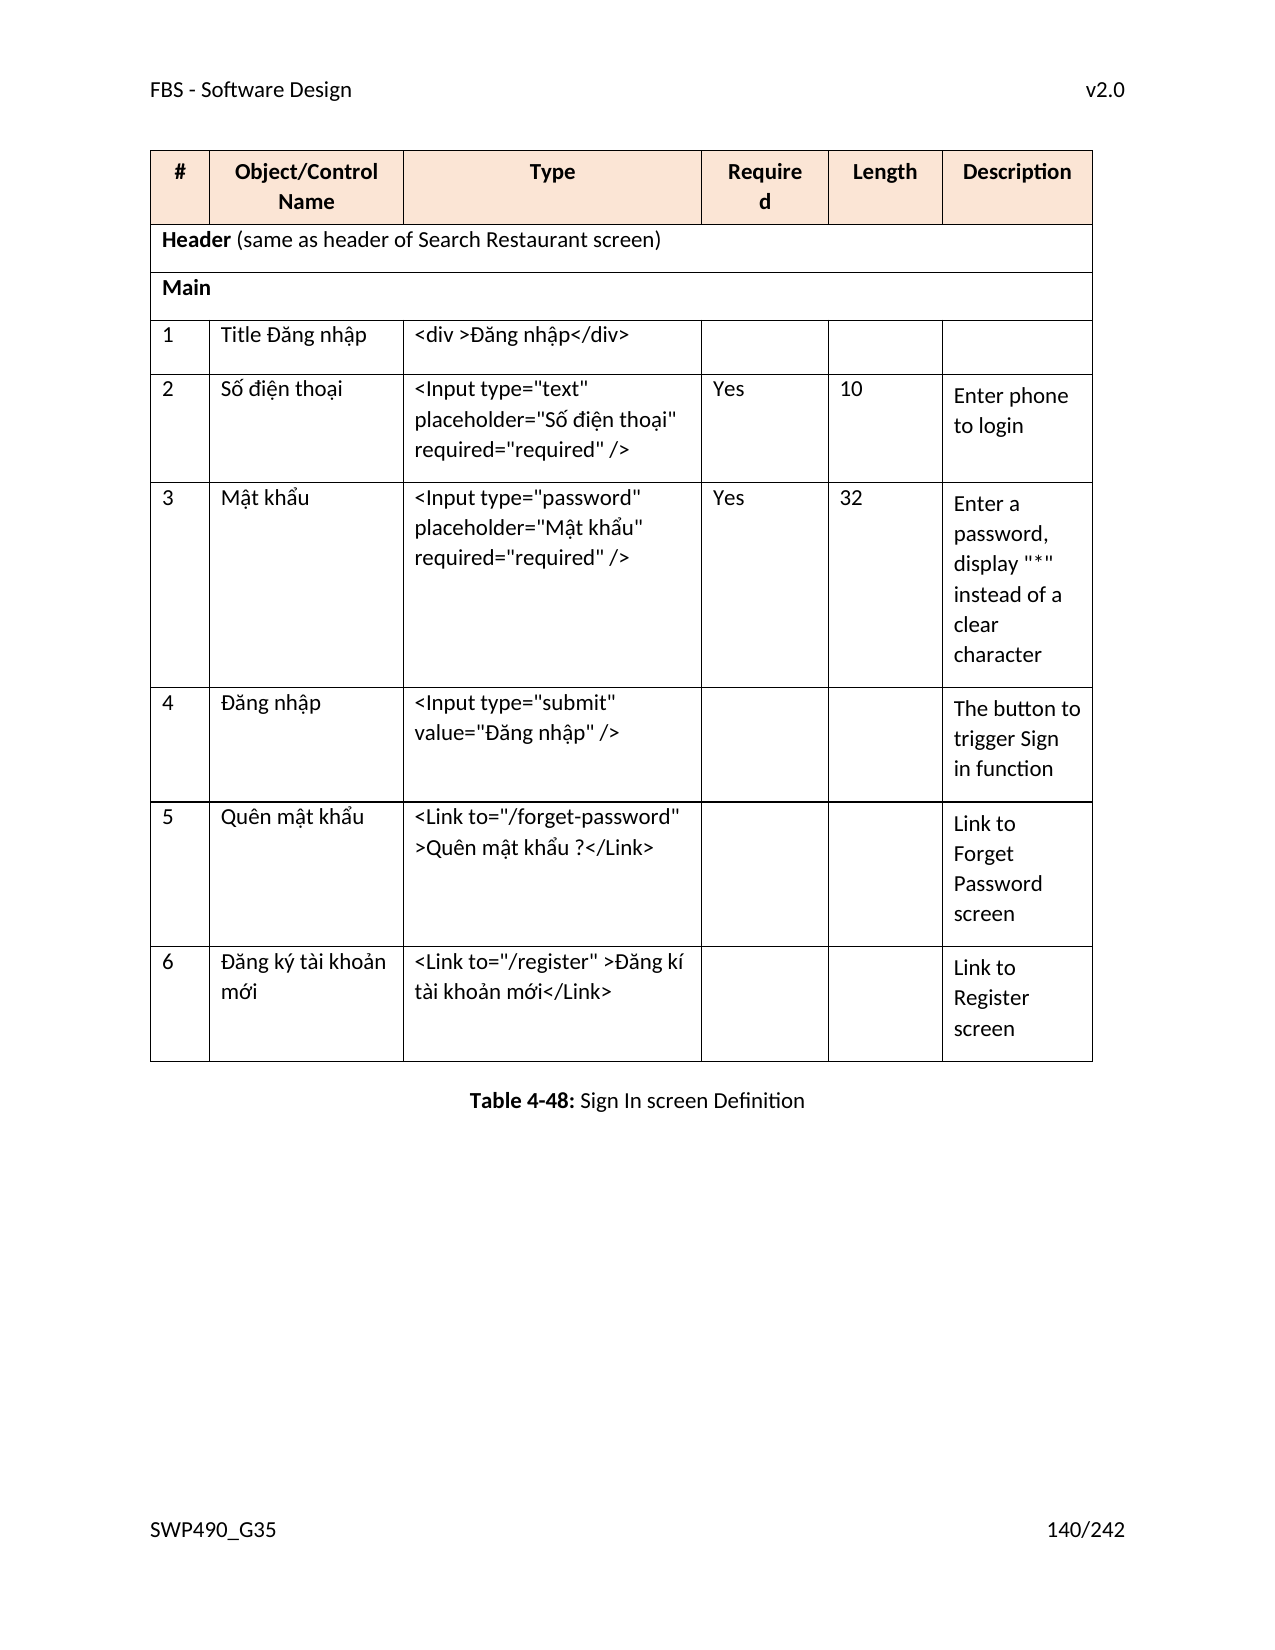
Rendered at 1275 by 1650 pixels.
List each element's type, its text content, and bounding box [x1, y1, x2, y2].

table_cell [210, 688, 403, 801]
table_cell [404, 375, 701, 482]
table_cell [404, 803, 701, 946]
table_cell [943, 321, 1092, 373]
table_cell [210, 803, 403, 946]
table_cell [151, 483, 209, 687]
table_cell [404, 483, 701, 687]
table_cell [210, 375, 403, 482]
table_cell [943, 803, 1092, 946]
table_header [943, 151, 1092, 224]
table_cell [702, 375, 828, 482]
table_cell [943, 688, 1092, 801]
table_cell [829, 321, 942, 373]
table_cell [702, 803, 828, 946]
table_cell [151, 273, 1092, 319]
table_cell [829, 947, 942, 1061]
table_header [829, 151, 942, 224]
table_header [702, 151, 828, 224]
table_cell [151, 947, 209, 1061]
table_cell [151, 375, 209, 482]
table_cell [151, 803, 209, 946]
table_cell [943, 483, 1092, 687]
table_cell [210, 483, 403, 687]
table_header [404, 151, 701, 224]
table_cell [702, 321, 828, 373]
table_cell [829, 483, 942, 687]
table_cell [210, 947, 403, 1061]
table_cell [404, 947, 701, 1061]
text Table 4-48: Sign In screen Definition [150, 1087, 1125, 1114]
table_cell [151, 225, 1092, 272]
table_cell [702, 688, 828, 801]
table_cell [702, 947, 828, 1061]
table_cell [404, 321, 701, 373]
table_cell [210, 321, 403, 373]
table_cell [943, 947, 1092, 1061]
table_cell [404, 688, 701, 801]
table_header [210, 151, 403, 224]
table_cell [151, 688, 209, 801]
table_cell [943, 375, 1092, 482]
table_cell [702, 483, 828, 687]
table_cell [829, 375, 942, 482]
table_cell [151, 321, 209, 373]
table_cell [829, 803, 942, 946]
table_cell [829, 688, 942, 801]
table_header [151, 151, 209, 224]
